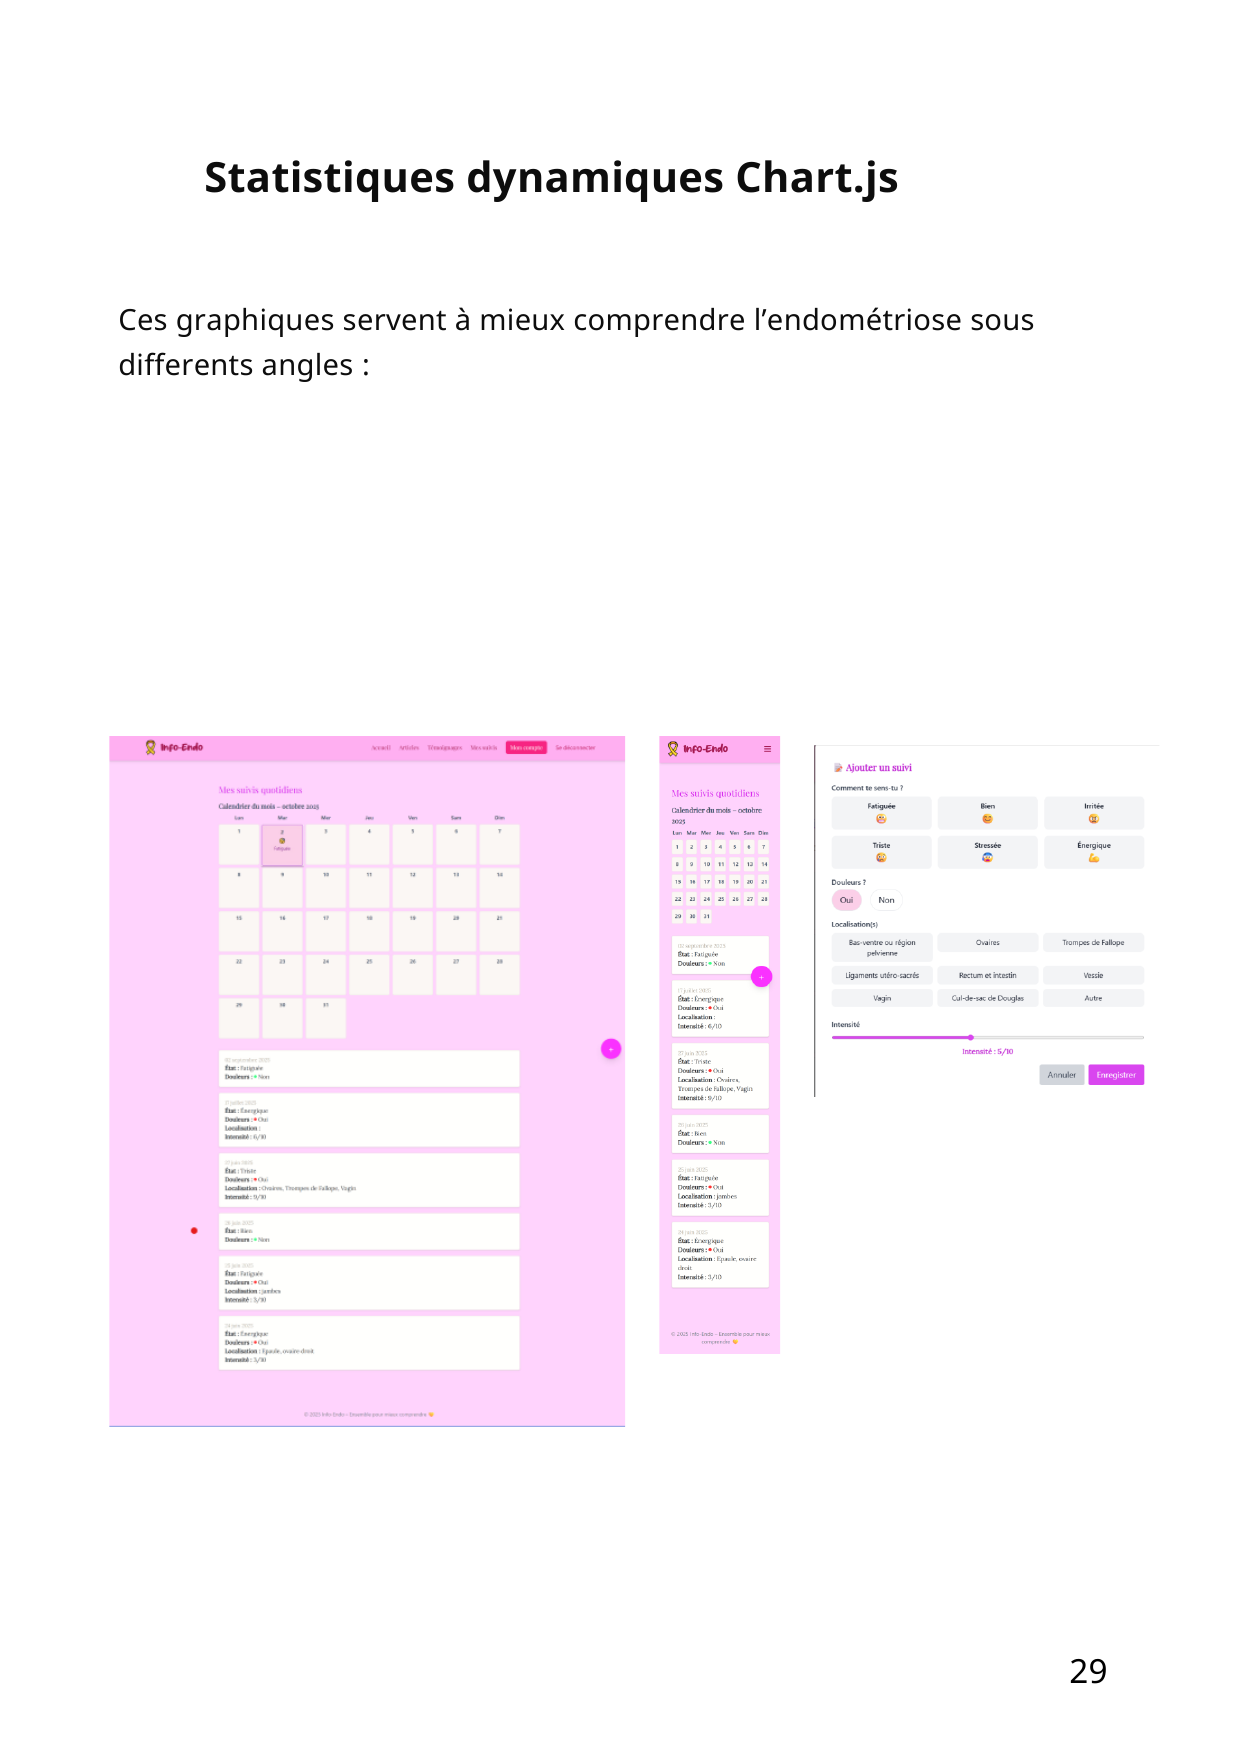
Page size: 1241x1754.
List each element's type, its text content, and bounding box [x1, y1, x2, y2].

picture [109, 736, 625, 1427]
picture [814, 743, 1160, 1097]
list Statistiques dynamiques Chart.js [193, 148, 1107, 204]
text Ces graphiques servent à mieux comprendre l’endométriose sous differents angles : [118, 299, 1107, 384]
picture [659, 736, 781, 1354]
